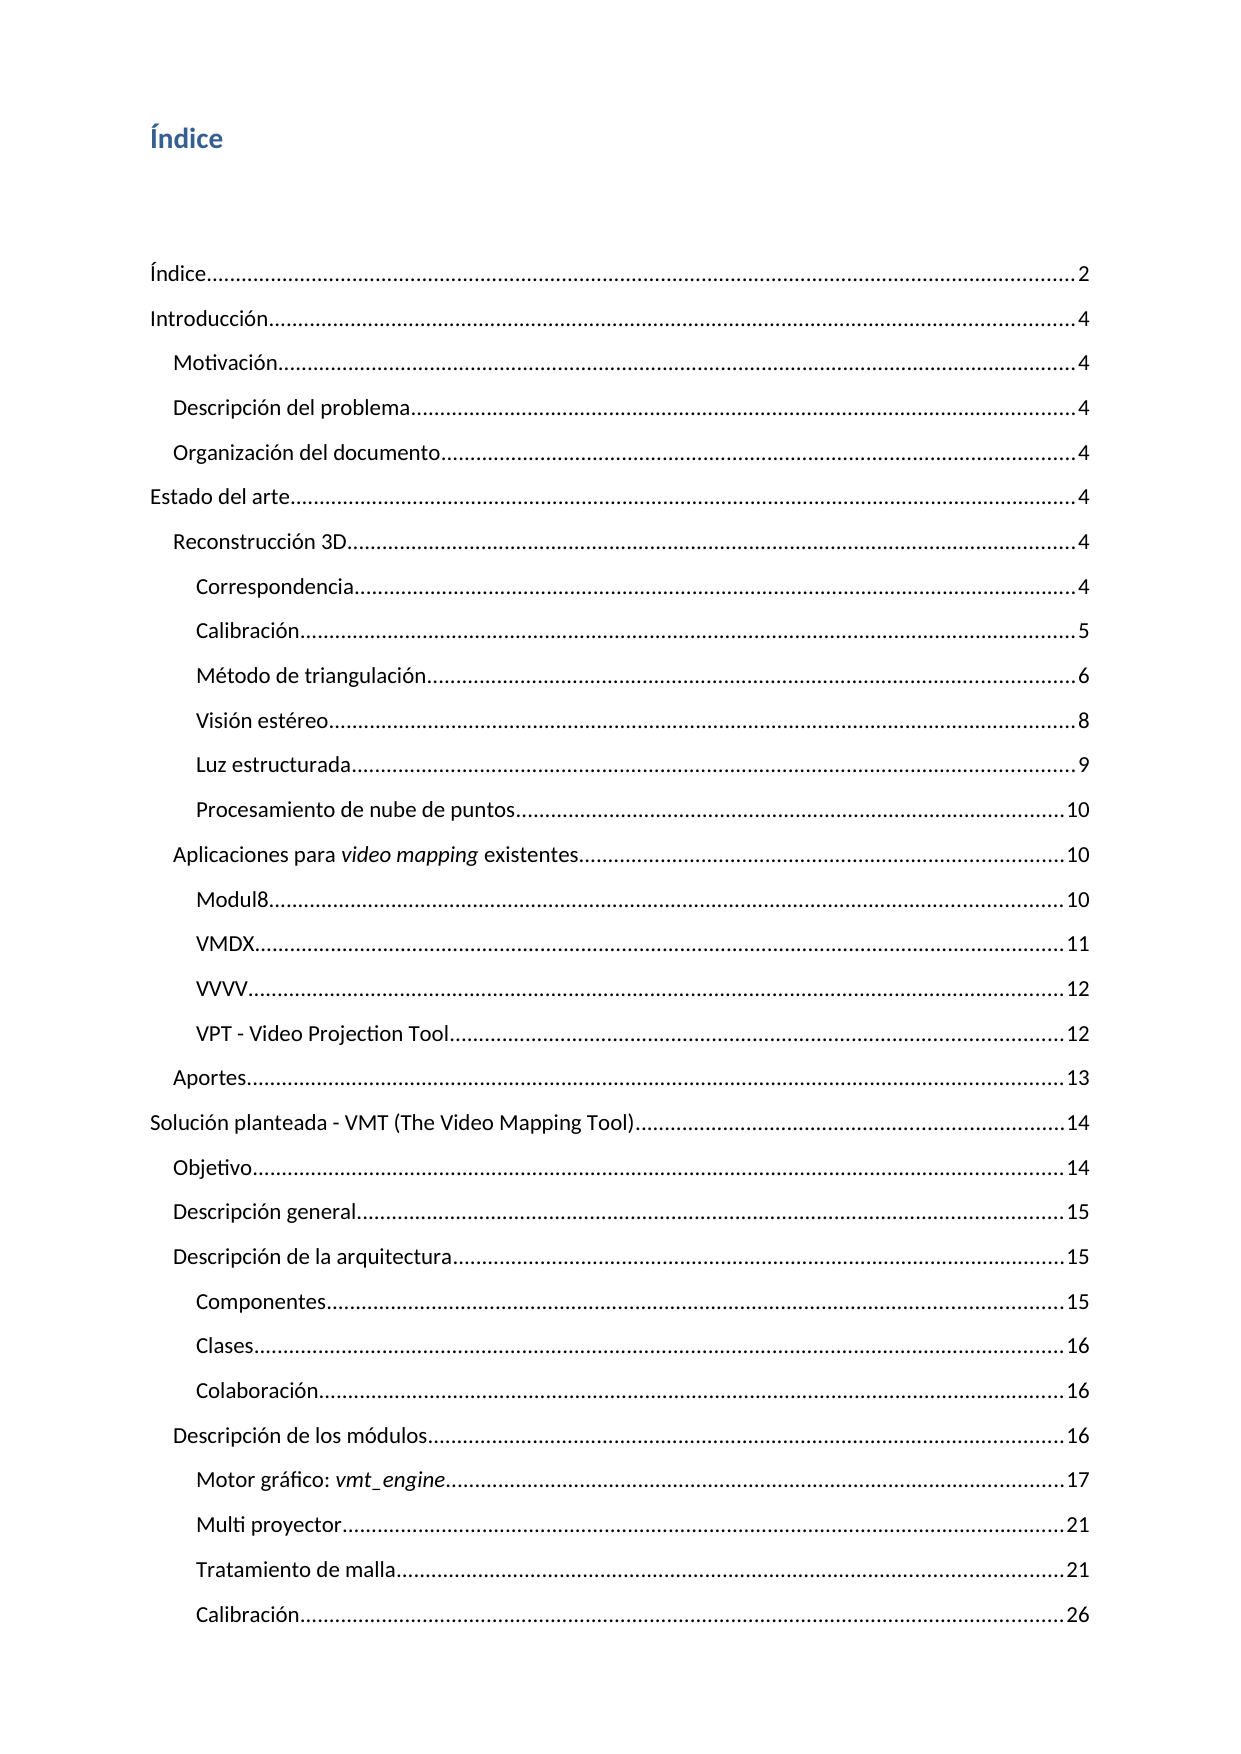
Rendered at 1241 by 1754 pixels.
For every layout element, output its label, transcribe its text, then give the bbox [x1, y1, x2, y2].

subtitle Índice [150, 120, 1090, 156]
